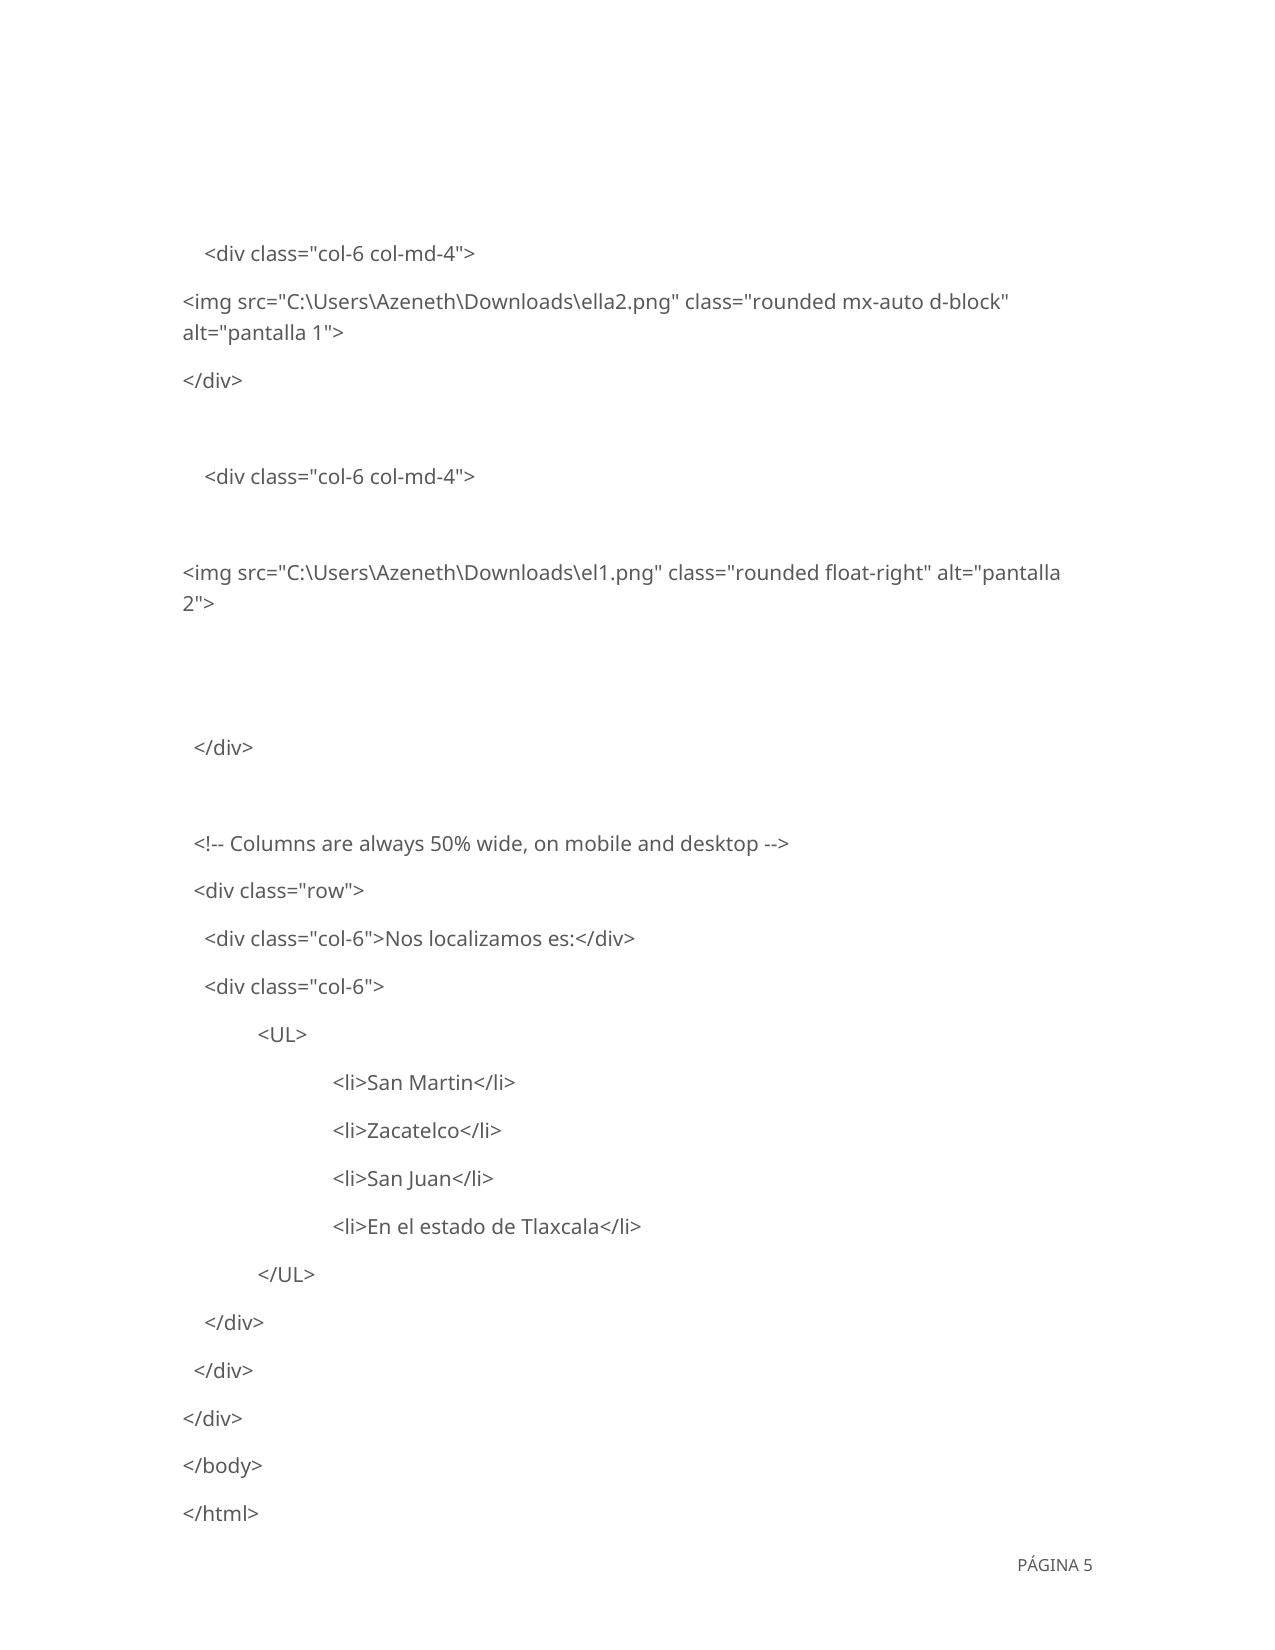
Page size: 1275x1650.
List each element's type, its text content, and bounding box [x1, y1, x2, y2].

text <div class="col-6 col-md-4"> [182, 462, 1093, 491]
text </div> [182, 1356, 1093, 1384]
text </UL> [182, 1260, 1093, 1288]
text <!-- Columns are always 50% wide, on mobile and desktop --> [182, 829, 1093, 857]
text <div class="col-6">Nos localizamos es:</div> [182, 924, 1093, 953]
text </div> [182, 733, 1093, 761]
text <li>Zacatelco</li> [182, 1116, 1093, 1145]
text </html> [182, 1499, 1093, 1528]
text <img src="C:\Users\Azeneth\Downloads\ella2.png" class="rounded mx-auto d-block" alt="pantalla 1"> [182, 287, 1093, 347]
text <UL> [182, 1020, 1093, 1049]
text <img src="C:\Users\Azeneth\Downloads\el1.png" class="rounded float-right" alt="pantalla 2"> [182, 558, 1093, 618]
text </body> [182, 1452, 1093, 1480]
text <div class="col-6"> [182, 972, 1093, 1001]
text </div> [182, 366, 1093, 395]
text <div class="row"> [182, 877, 1093, 905]
text <li>San Martin</li> [182, 1068, 1093, 1097]
text </div> [182, 1308, 1093, 1336]
text <div class="col-6 col-md-4"> [182, 239, 1093, 268]
text <li>En el estado de Tlaxcala</li> [182, 1212, 1093, 1241]
text <li>San Juan</li> [182, 1164, 1093, 1193]
text </div> [182, 1404, 1093, 1432]
